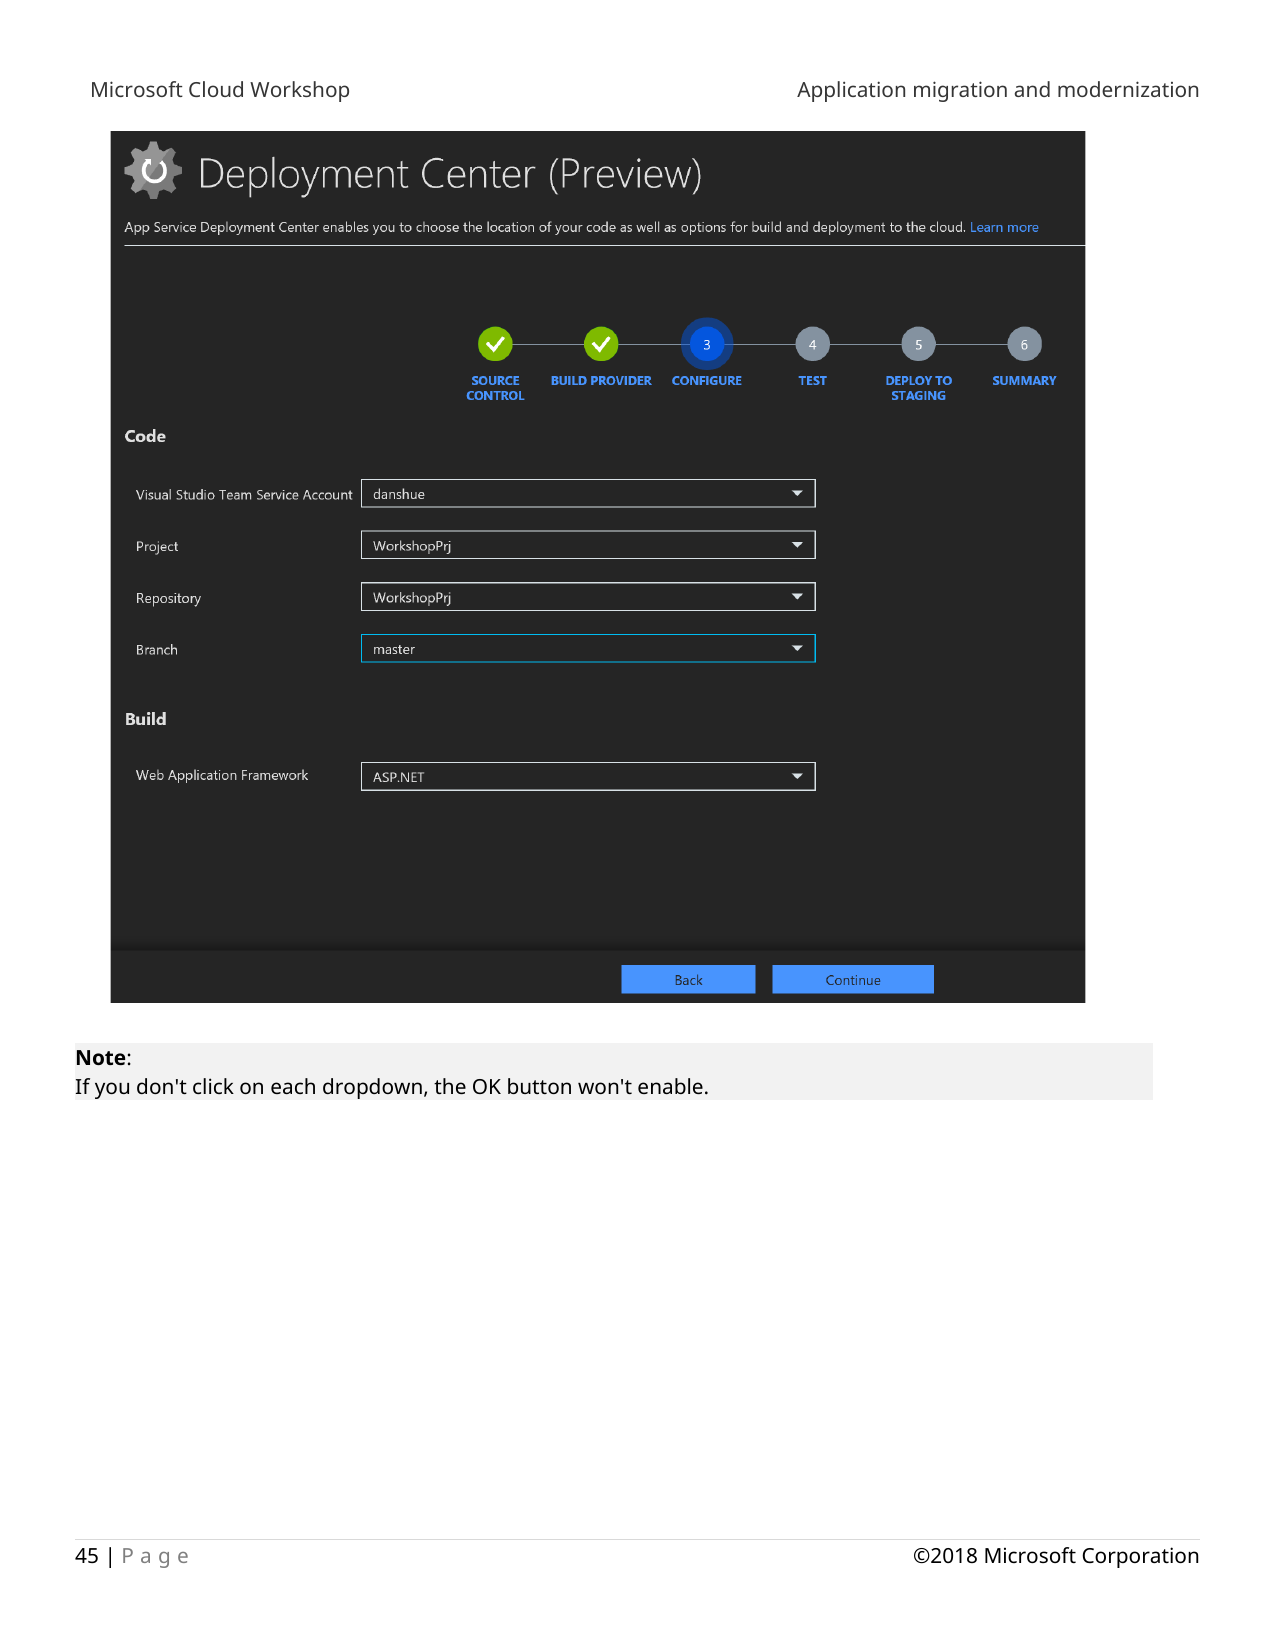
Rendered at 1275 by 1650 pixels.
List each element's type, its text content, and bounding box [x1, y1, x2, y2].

text Note: [75, 1043, 1153, 1072]
text If you don't click on each dropdown, the OK button won't enable. [75, 1072, 1153, 1100]
picture [110, 131, 1086, 1003]
